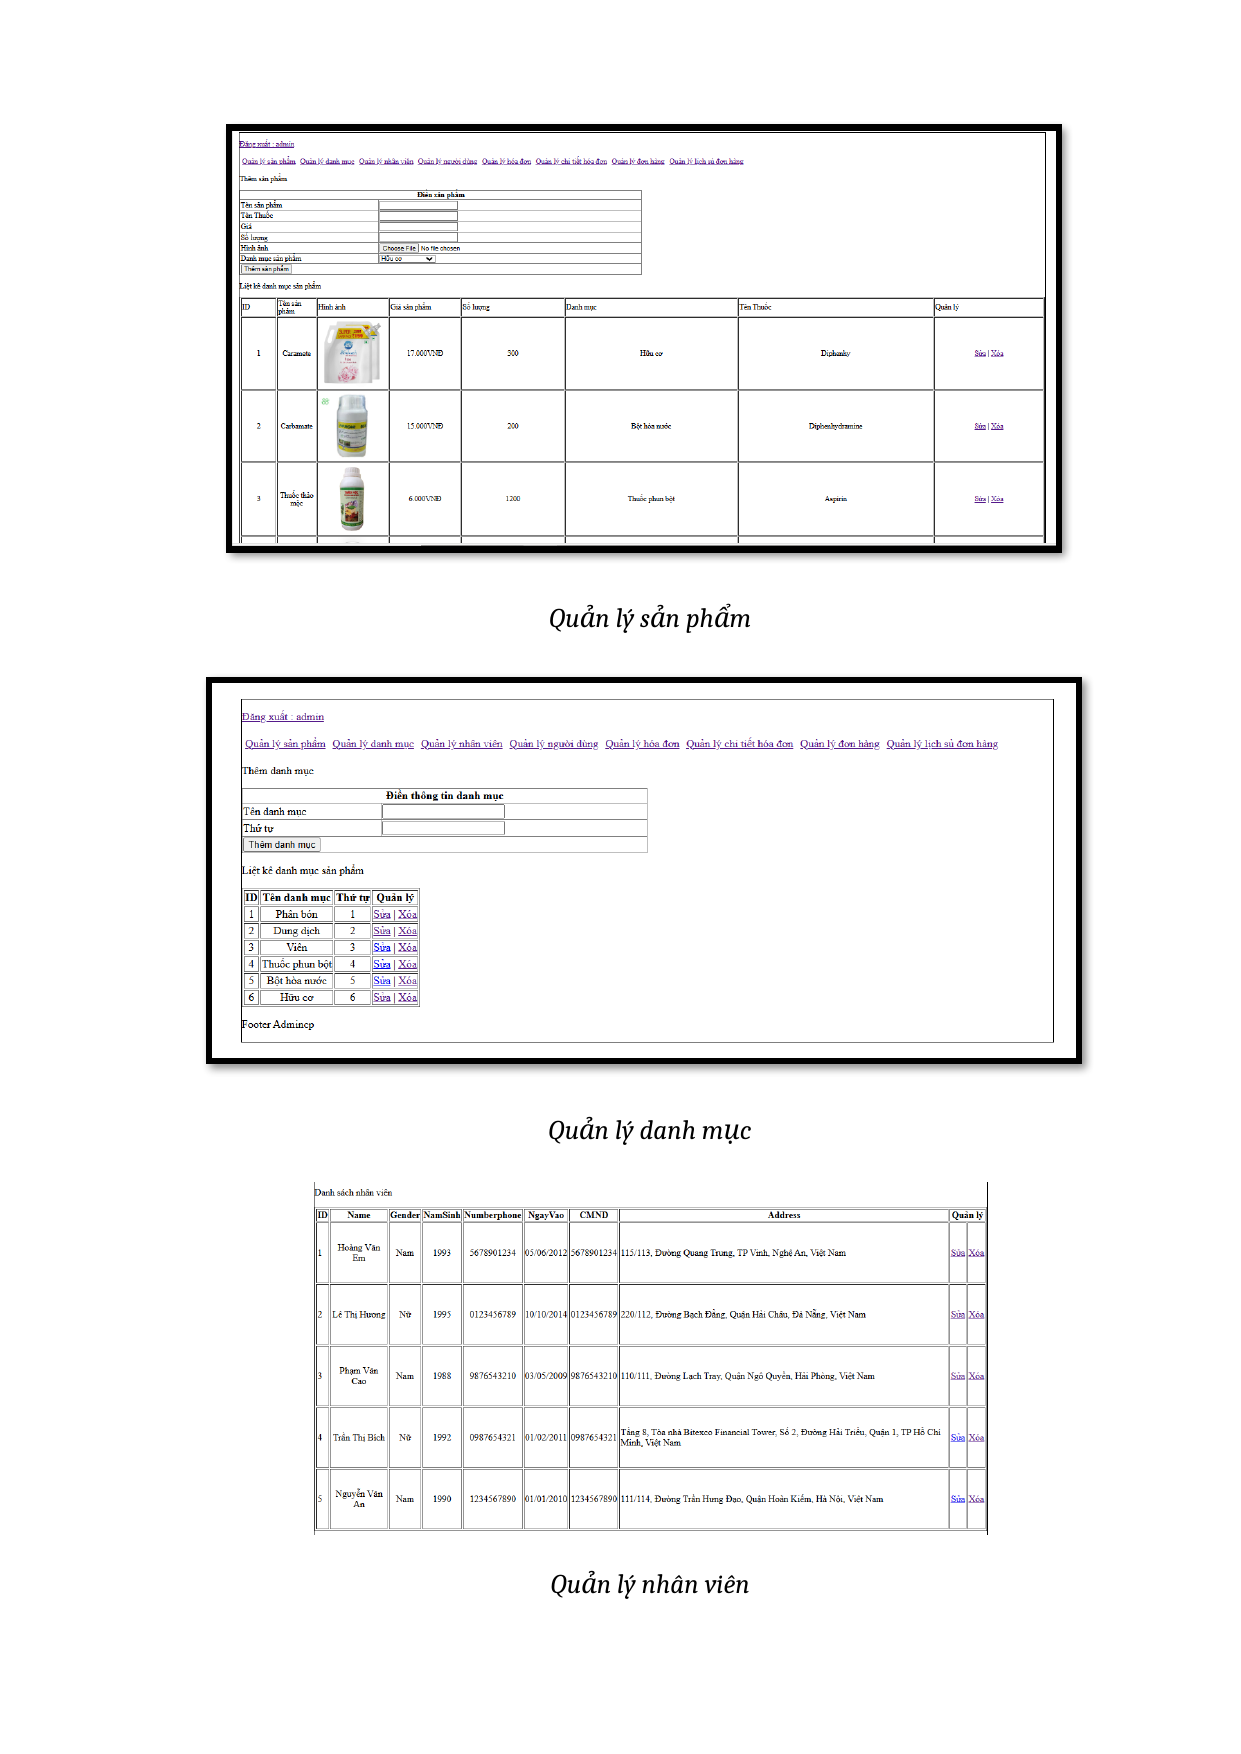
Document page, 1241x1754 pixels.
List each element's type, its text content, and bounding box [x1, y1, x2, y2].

text Quản lý sản phẩm [177, 603, 1122, 634]
text Quản lý danh mục [177, 1115, 1122, 1146]
picture [232, 131, 1056, 546]
text Quản lý nhân viên [177, 1569, 1122, 1600]
picture [303, 1182, 996, 1535]
picture [212, 683, 1076, 1058]
